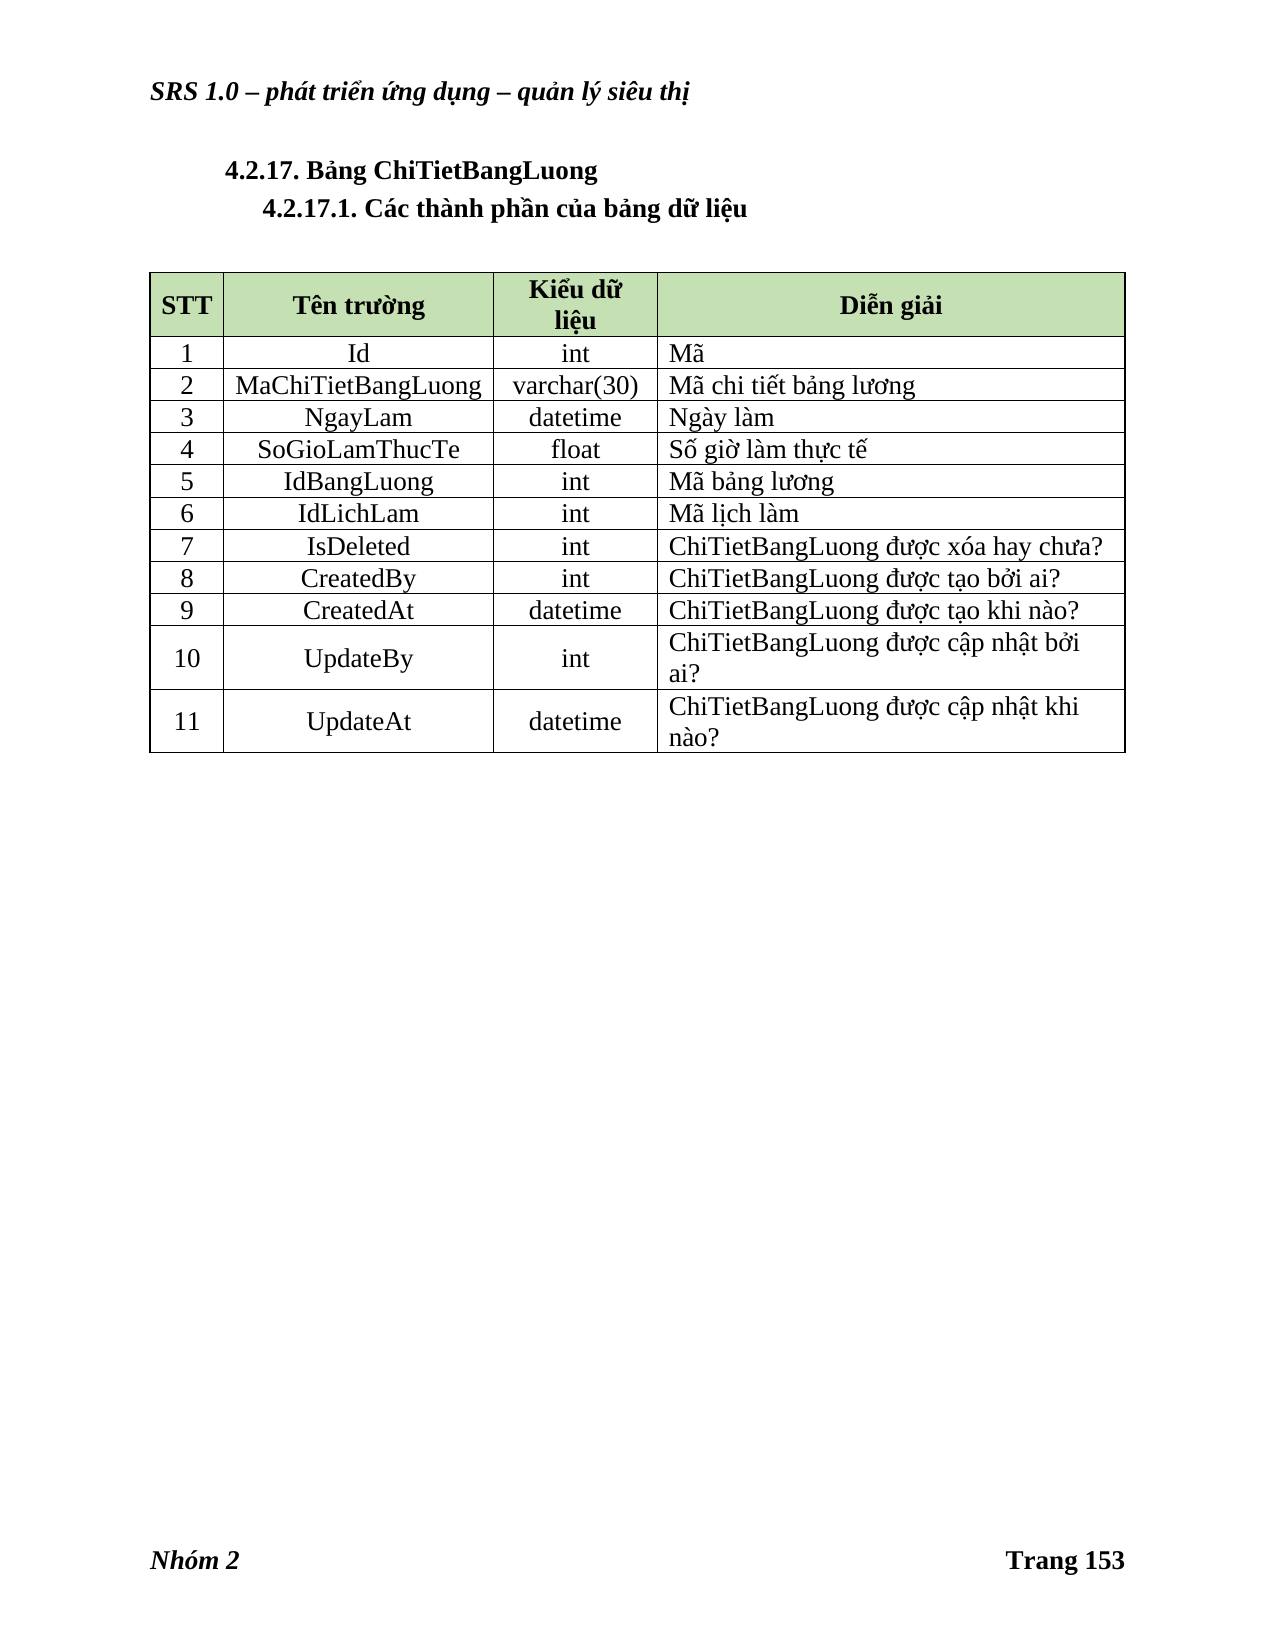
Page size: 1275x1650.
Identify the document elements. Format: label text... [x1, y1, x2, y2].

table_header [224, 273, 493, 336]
subtitle Các thành phần của bảng dữ liệu [262, 192, 1125, 223]
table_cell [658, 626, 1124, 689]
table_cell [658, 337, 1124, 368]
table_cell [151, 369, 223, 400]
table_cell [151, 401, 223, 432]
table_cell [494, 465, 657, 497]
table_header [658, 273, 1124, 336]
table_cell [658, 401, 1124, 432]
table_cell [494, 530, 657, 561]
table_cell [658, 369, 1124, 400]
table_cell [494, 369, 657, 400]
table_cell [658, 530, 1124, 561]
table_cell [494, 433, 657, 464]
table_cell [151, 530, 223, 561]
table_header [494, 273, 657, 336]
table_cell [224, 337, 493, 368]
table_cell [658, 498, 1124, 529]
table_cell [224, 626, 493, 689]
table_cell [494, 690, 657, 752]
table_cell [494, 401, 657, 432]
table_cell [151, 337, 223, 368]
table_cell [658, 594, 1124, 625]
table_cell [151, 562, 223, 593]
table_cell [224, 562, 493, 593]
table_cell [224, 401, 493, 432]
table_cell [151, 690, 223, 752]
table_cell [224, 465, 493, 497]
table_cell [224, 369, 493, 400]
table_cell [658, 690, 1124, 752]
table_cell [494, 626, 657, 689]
subtitle Bảng ChiTietBangLuong [225, 154, 1125, 185]
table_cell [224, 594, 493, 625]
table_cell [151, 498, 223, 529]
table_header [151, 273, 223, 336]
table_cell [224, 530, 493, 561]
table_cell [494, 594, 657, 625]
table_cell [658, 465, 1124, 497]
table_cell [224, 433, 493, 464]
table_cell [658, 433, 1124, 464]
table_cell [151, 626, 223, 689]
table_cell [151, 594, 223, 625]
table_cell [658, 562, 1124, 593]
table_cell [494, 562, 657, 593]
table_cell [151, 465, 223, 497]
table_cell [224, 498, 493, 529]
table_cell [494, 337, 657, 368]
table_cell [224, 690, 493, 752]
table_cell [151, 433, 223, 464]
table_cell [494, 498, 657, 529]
